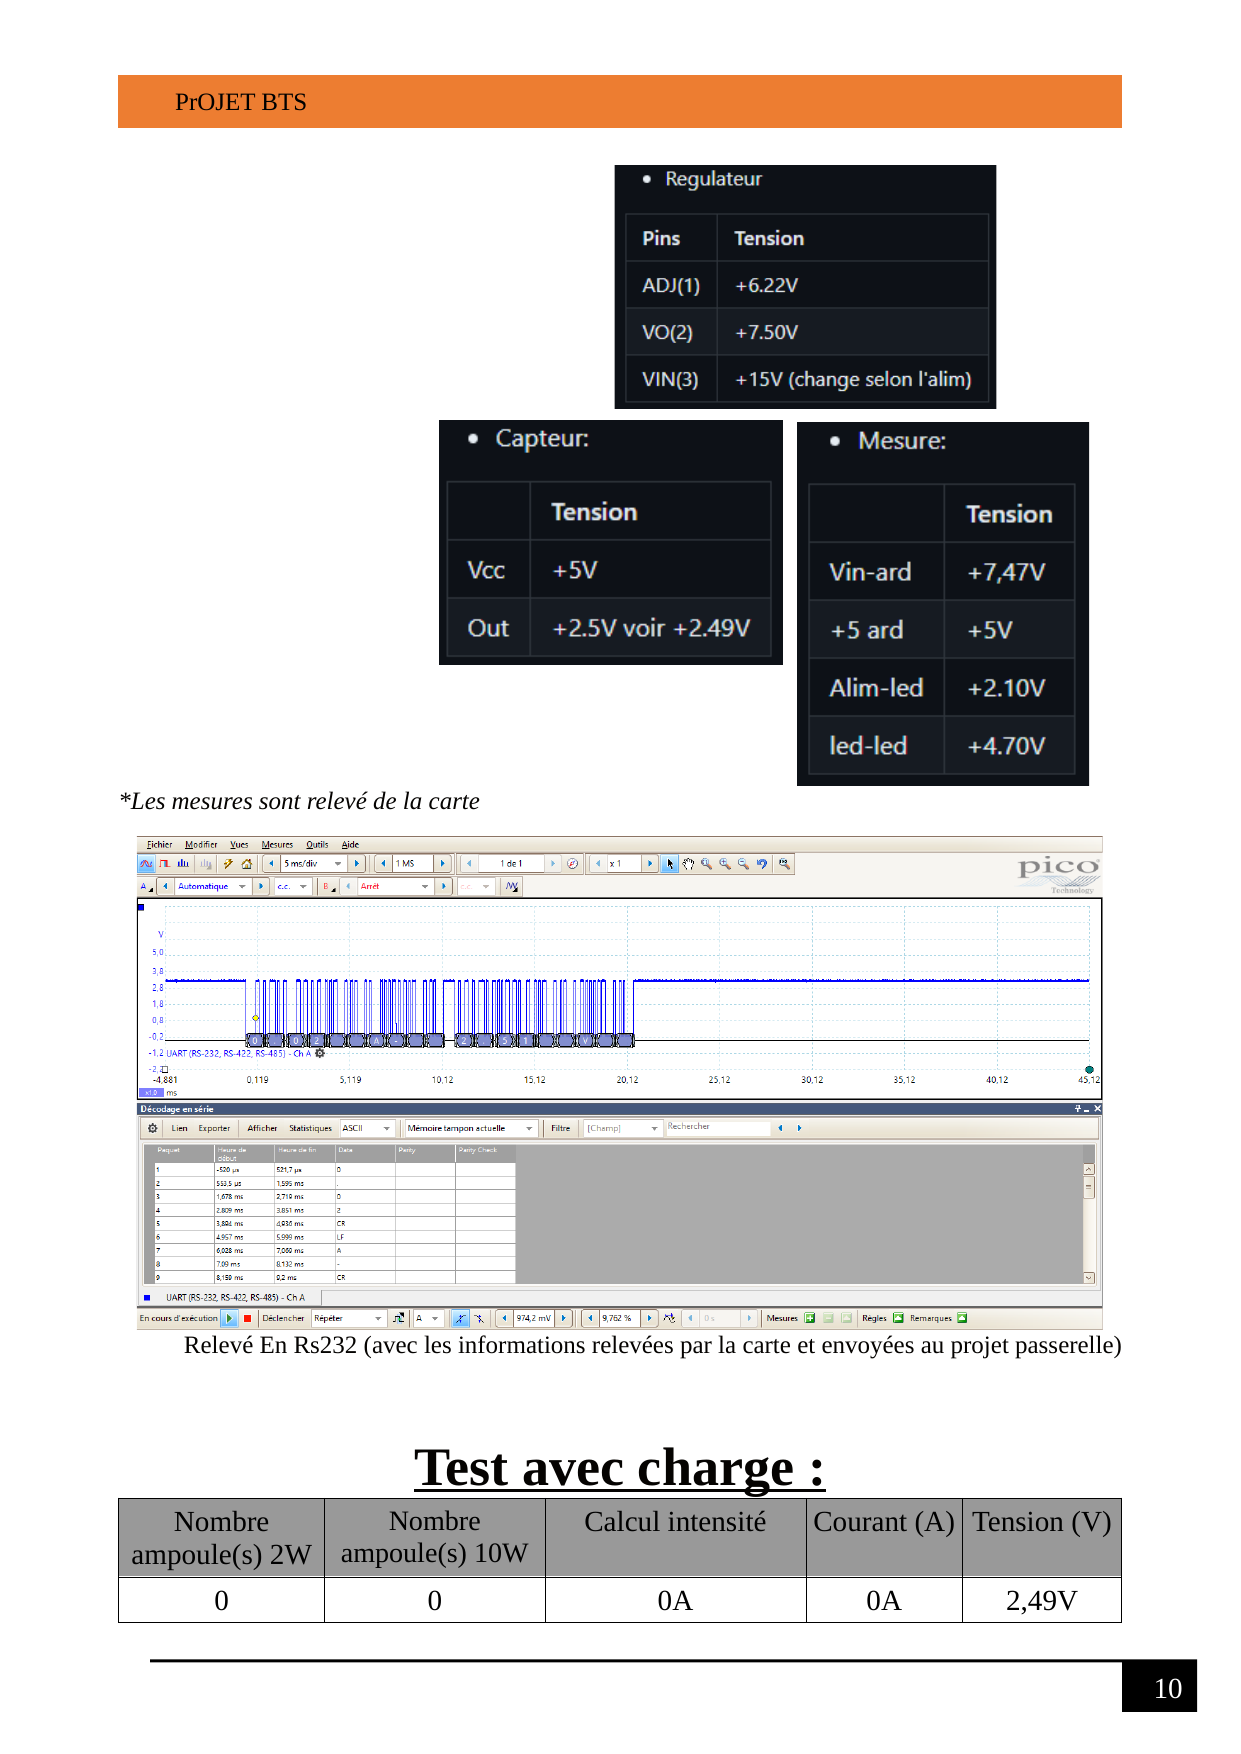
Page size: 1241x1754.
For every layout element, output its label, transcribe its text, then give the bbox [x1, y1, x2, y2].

table_cell 2,49V [963, 1578, 1121, 1622]
table_cell 0 [325, 1578, 545, 1622]
picture [614, 165, 997, 409]
picture [136, 835, 1103, 1330]
text Test avec charge : [118, 1435, 1122, 1497]
picture [439, 420, 783, 665]
table_cell 0 [119, 1578, 324, 1622]
picture [797, 422, 1090, 786]
table_header Nombre ampoule(s) 2W [119, 1499, 324, 1576]
table_cell 0A [807, 1578, 962, 1622]
table_header Nombre ampoule(s) 10W [325, 1499, 545, 1576]
table_header Courant (A) [807, 1499, 962, 1576]
table_cell 0A [546, 1578, 806, 1622]
table_header Calcul intensité [546, 1499, 806, 1576]
table_header Tension (V) [963, 1499, 1121, 1576]
